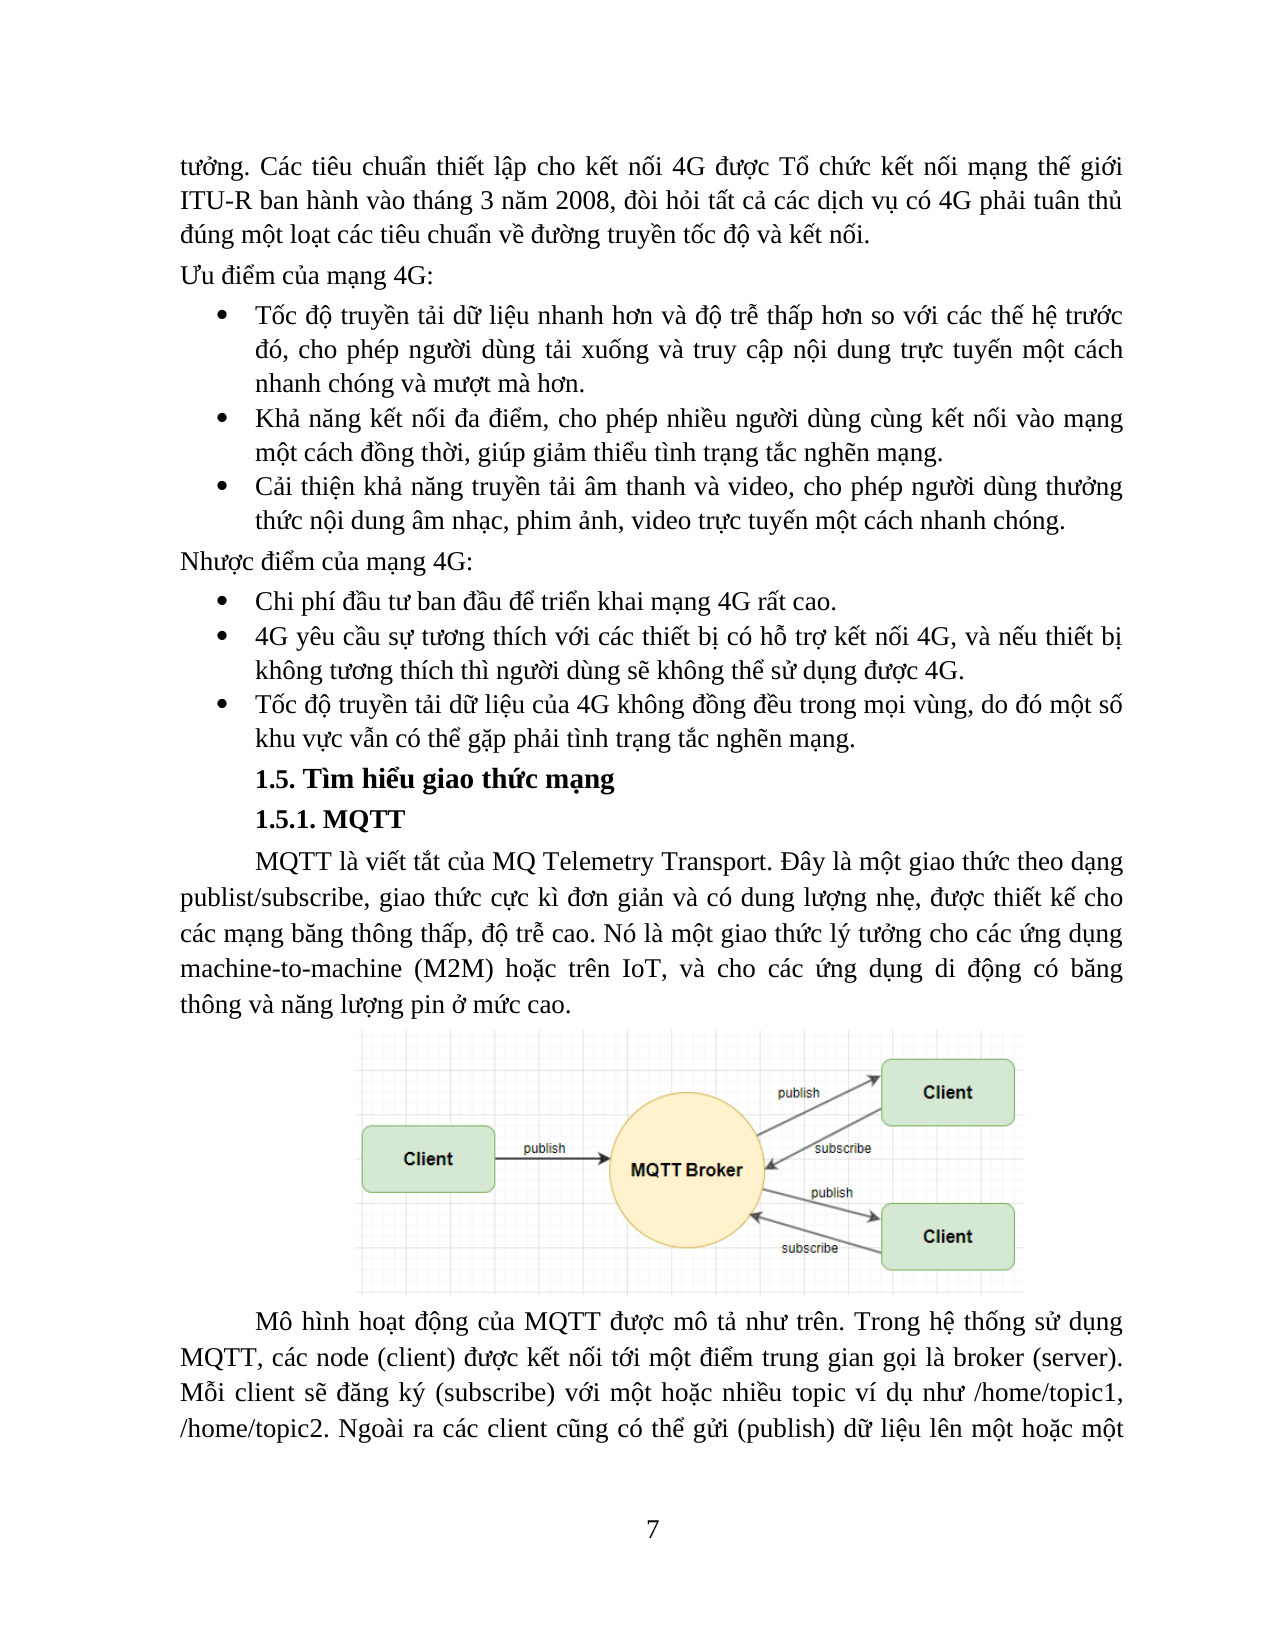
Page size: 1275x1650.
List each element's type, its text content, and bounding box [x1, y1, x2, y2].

text Ưu điểm của mạng 4G: [180, 259, 1125, 290]
list Tốc độ truyền tải dữ liệu của 4G không đồng đều trong mọi vùng, do đó một số khu vực vẫn có thể gặp phải tình trạng tắc nghẽn mạng. [217, 688, 1125, 753]
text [180, 1305, 1125, 1443]
text MQTT là viết tắt của MQ Telemetry Transport. Đây là một giao thức theo dạng publist/subscribe, giao thức cực kì đơn giản và có dung lượng nhẹ, được thiết kế cho các mạng băng thông thấp, độ trễ cao. Nó là một giao thức lý tưởng cho các ứng dụng machine-to-machine (M2M) hoặc trên IoT, và cho các ứng dụng di động có băng thông và năng lượng pin ở mức cao. [180, 845, 1125, 1019]
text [180, 150, 1125, 249]
subtitle Tìm hiểu giao thức mạng [255, 761, 1125, 794]
picture [355, 1030, 1025, 1295]
list Cải thiện khả năng truyền tải âm thanh và video, cho phép người dùng thưởng thức nội dung âm nhạc, phim ảnh, video trực tuyến một cách nhanh chóng. [217, 470, 1125, 536]
subtitle MQTT [255, 803, 1125, 834]
list Chi phí đầu tư ban đầu để triển khai mạng 4G rất cao. [217, 585, 1125, 617]
list Tốc độ truyền tải dữ liệu nhanh hơn và độ trễ thấp hơn so với các thế hệ trước đó, cho phép người dùng tải xuống và truy cập nội dung trực tuyến một cách nhanh chóng và mượt mà hơn. [217, 299, 1125, 399]
text Nhược điểm của mạng 4G: [180, 545, 1125, 576]
list Khả năng kết nối đa điểm, cho phép nhiều người dùng cùng kết nối vào mạng một cách đồng thời, giúp giảm thiểu tình trạng tắc nghẽn mạng. [217, 402, 1125, 467]
list 4G yêu cầu sự tương thích với các thiết bị có hỗ trợ kết nối 4G, và nếu thiết bị không tương thích thì người dùng sẽ không thể sử dụng được 4G. [217, 620, 1125, 685]
